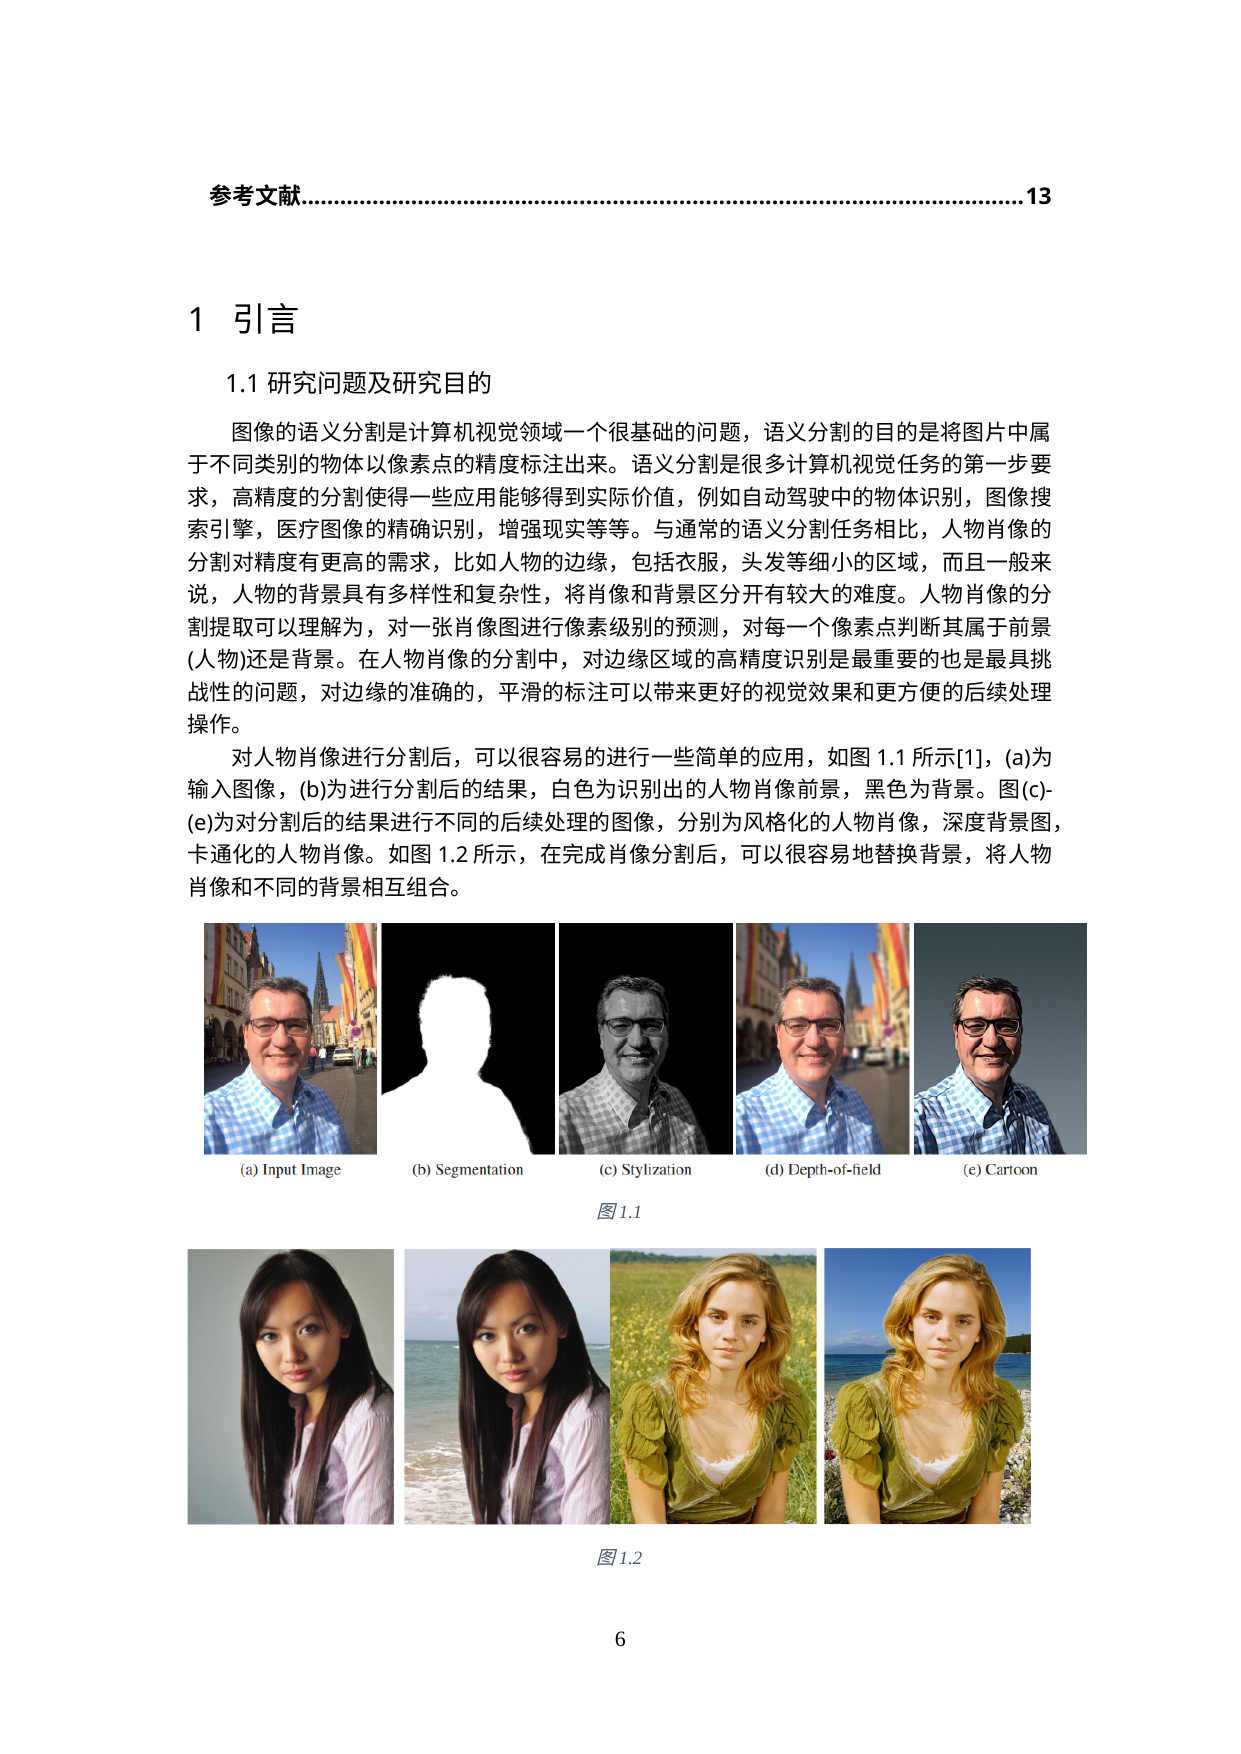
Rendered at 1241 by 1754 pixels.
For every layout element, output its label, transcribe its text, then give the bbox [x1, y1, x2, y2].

picture [187, 902, 1113, 1184]
text 对人物肖像进行分割后，可以很容易的进行一些简单的应用，如图1.1所示[1]，(a)为输入图像，(b)为进行分割后的结果，白色为识别出的人物肖像前景，黑色为背景。图(c)-(e)为对分割后的结果进行不同的后续处理的图像，分别为风格化的人物肖像，深度背景图，卡通化的人物肖像。如图1.2所示，在完成肖像分割后，可以很容易地替换背景，将人物肖像和不同的背景相互组合。 [187, 739, 1053, 902]
text 图像的语义分割是计算机视觉领域一个很基础的问题，语义分割的目的是将图片中属于不同类别的物体以像素点的精度标注出来。语义分割是很多计算机视觉任务的第一步要求，高精度的分割使得一些应用能够得到实际价值，例如自动驾驶中的物体识别，图像搜索引擎，医疗图像的精确识别，增强现实等等。与通常的语义分割任务相比，人物肖像的分割对精度有更高的需求，比如人物的边缘，包括衣服，头发等细小的区域，而且一般来说，人物的背景具有多样性和复杂性，将肖像和背景区分开有较大的难度。人物肖像的分割提取可以理解为，对一张肖像图进行像素级别的预测，对每一个像素点判断其属于前景(人物)还是背景。在人物肖像的分割中，对边缘区域的高精度识别是最重要的也是最具挑战性的问题，对边缘的准确的，平滑的标注可以带来更好的视觉效果和更方便的后续处理操作。 [187, 414, 1053, 739]
text 图1.2 [187, 1540, 1053, 1573]
picture [187, 1247, 1032, 1525]
subtitle 引言 [187, 284, 1053, 349]
text 1.1 研究问题及研究目的 [225, 349, 1053, 414]
text 图1.1 [187, 1194, 1053, 1227]
